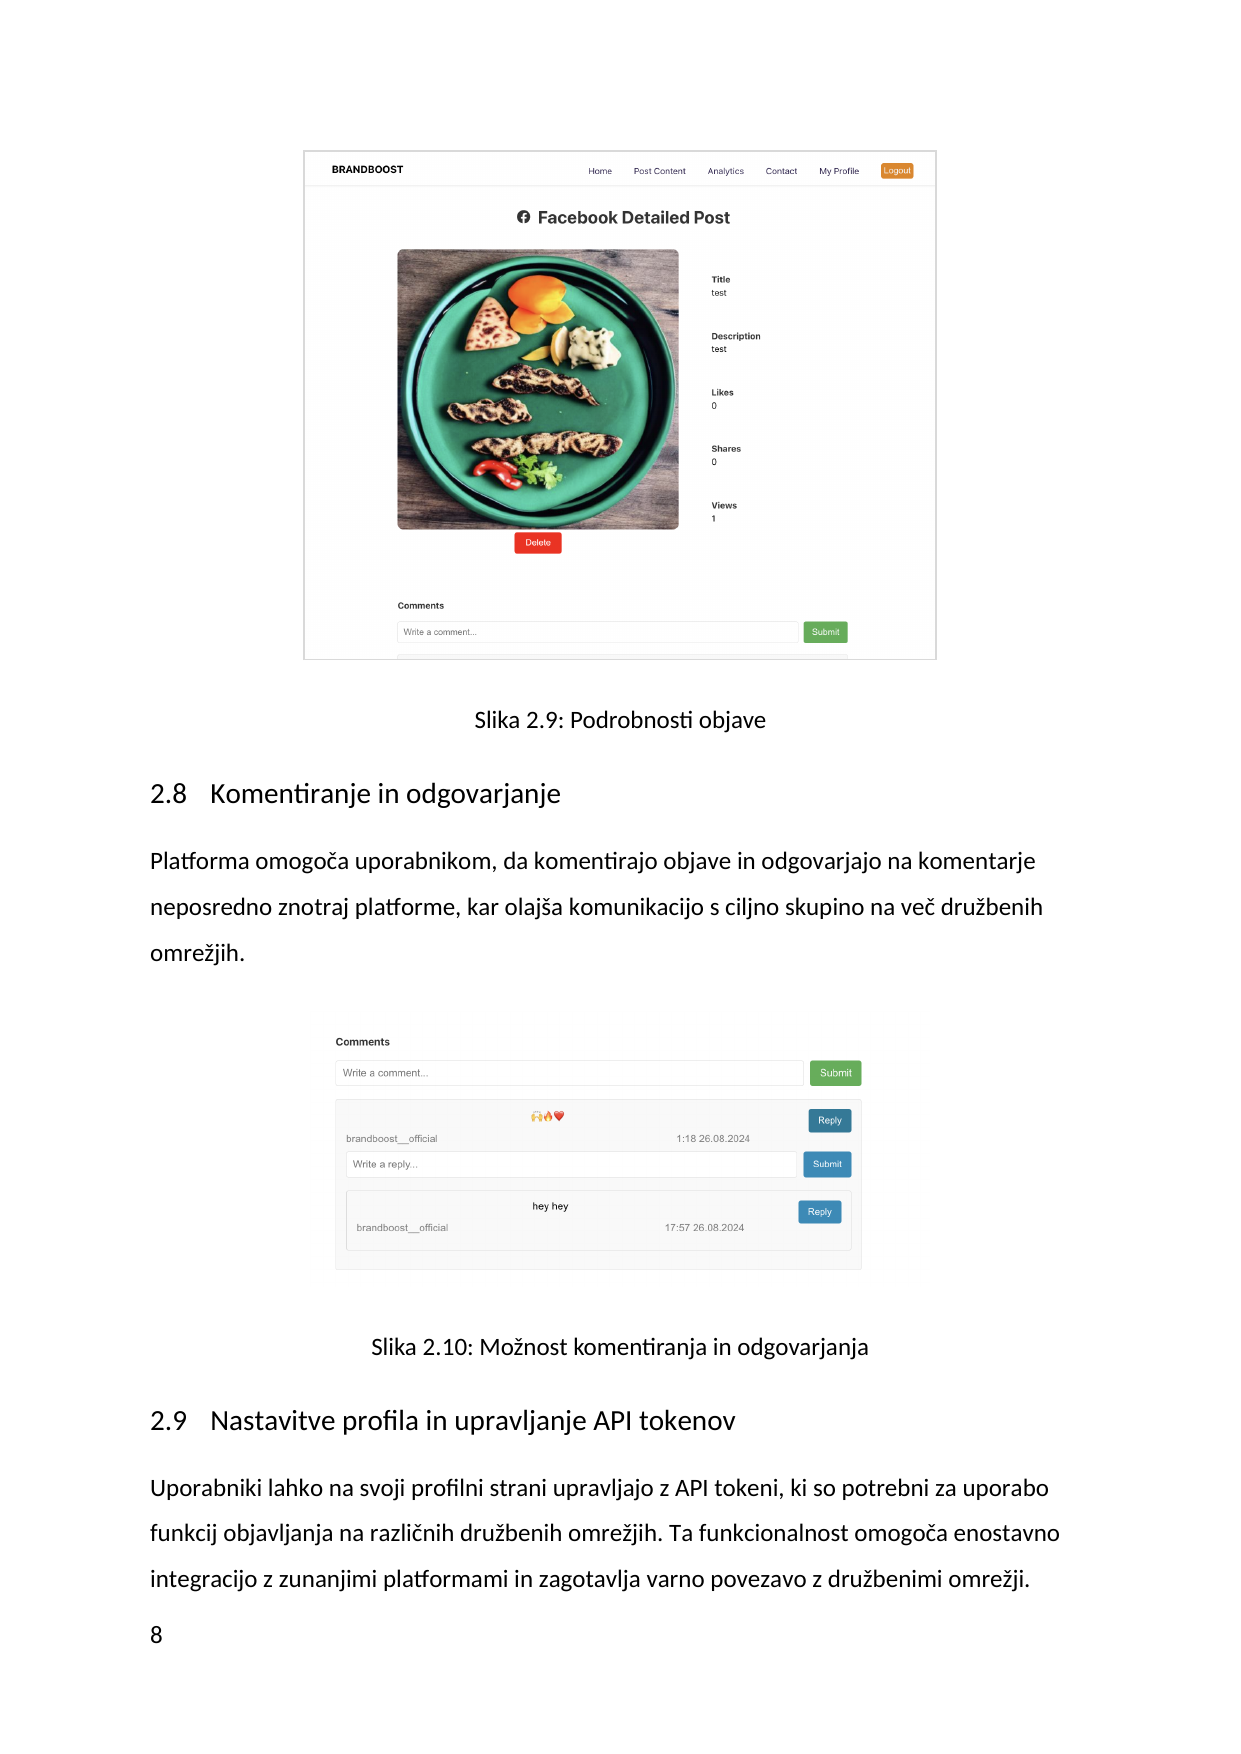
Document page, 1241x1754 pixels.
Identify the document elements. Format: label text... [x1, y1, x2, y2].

text Platforma omogoča uporabnikom, da komentirajo objave in odgovarjajo na komentarje neposredno znotraj platforme, kar olajša komunikacijo s ciljno skupino na več družbenih omrežjih. [150, 845, 1090, 967]
picture [305, 152, 935, 659]
text Slika 2.9: Podrobnosti objave [150, 704, 1090, 735]
text Slika 2.10: Možnost komentiranja in odgovarjanja [150, 1331, 1090, 1361]
subtitle Komentiranje in odgovarjanje [150, 775, 1090, 811]
picture [310, 1011, 931, 1287]
subtitle Nastavitve profila in upravljanje API tokenov [150, 1402, 1090, 1437]
text Uporabniki lahko na svoji profilni strani upravljajo z API tokeni, ki so potrebni za uporabo funkcij objavljanja na različnih družbenih omrežjih. Ta funkcionalnost omogoča enostavno integracijo z zunanjimi platformami in zagotavlja varno povezavo z družbenimi omrežji. [150, 1472, 1090, 1594]
